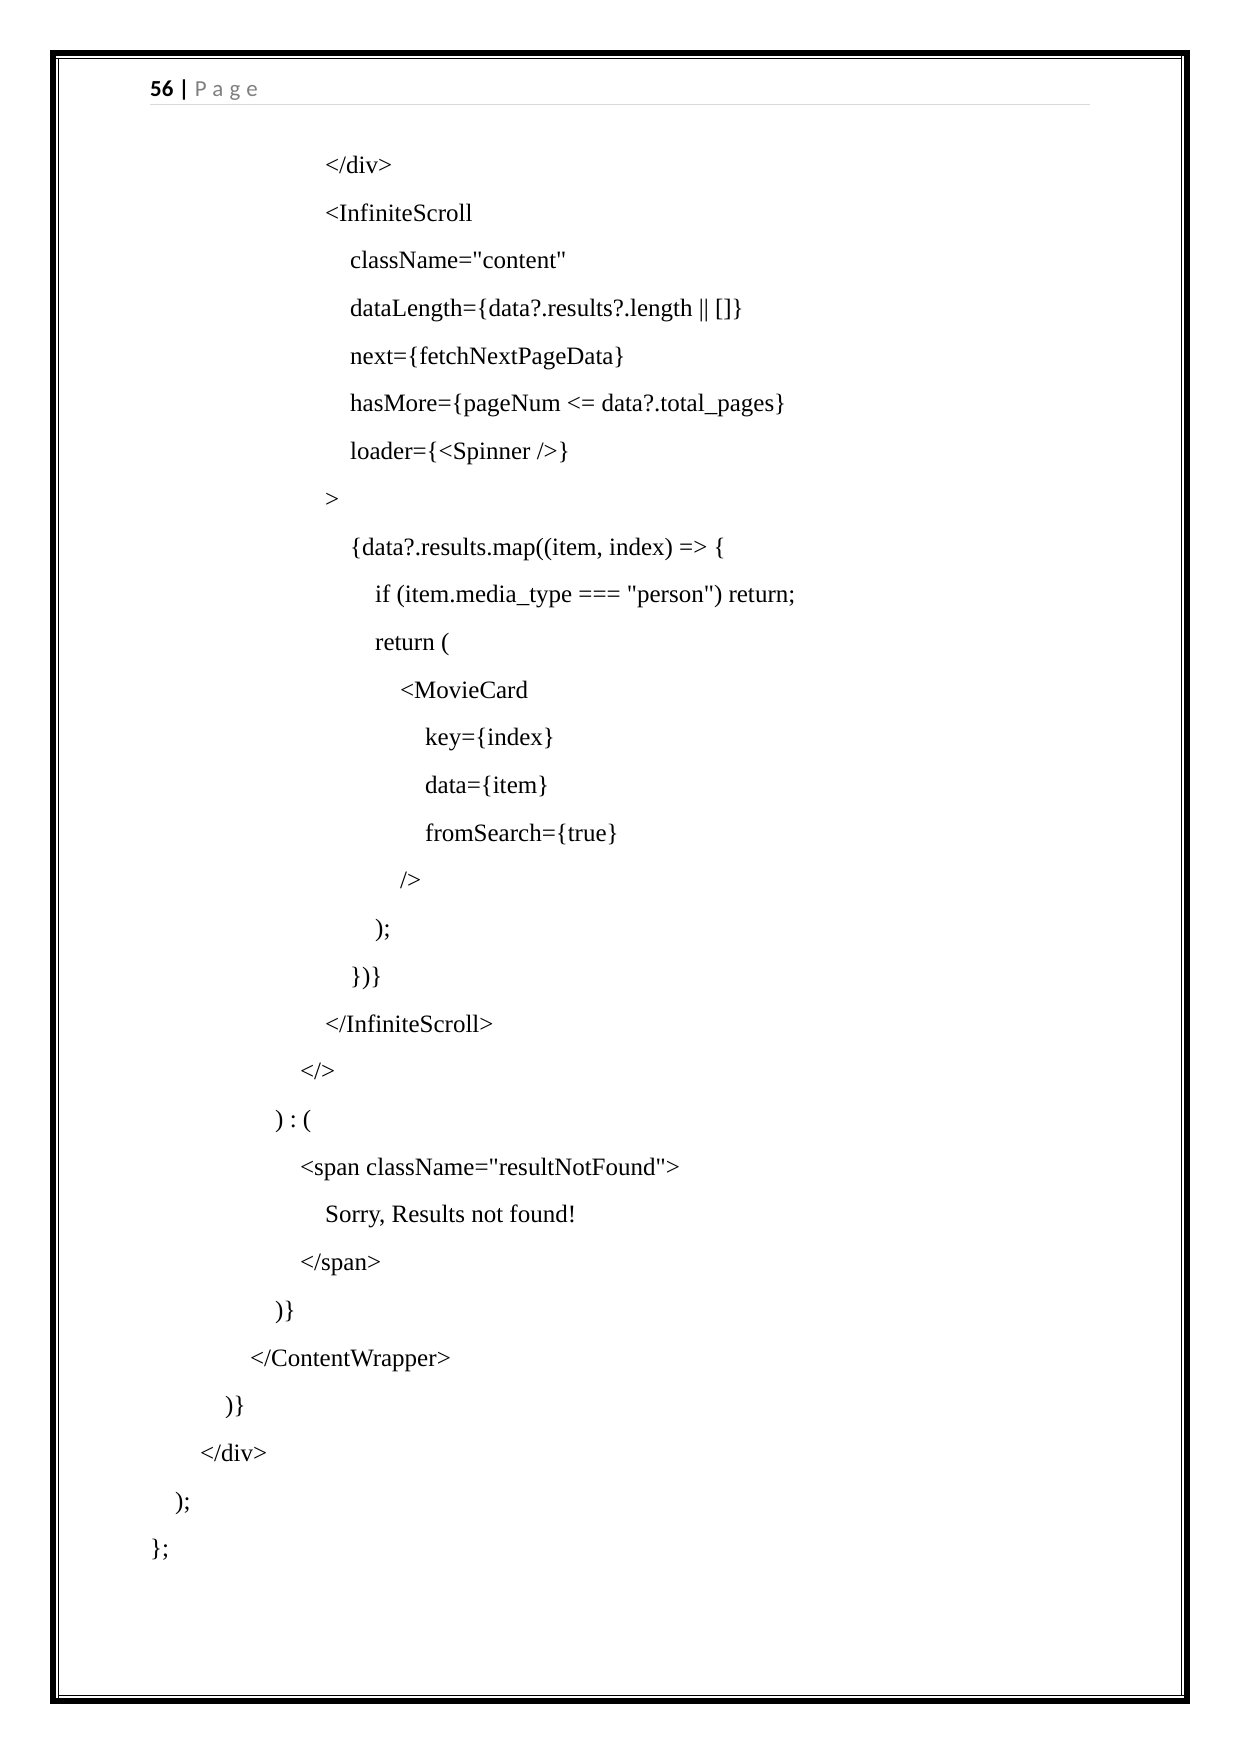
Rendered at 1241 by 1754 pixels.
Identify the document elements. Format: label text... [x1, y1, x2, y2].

text hasMore={pageNum <= data?.total_pages} [150, 388, 1090, 417]
text )} [150, 1390, 1090, 1419]
text if (item.media_type === "person") return; [150, 579, 1090, 608]
text key={index} [150, 722, 1090, 751]
text <InfiniteScroll [150, 198, 1090, 226]
text ); [150, 1486, 1090, 1514]
text fromSearch={true} [150, 818, 1090, 847]
text return ( [150, 627, 1090, 656]
text {data?.results.map((item, index) => { [150, 532, 1090, 560]
text data={item} [150, 770, 1090, 799]
text loader={<Spinner />} [150, 436, 1090, 465]
text )} [150, 1295, 1090, 1324]
text <span className="resultNotFound"> [150, 1152, 1090, 1181]
text </span> [150, 1247, 1090, 1276]
text className="content" [150, 245, 1090, 274]
text }; [150, 1533, 1090, 1562]
text next={fetchNextPageData} [150, 341, 1090, 369]
text dataLength={data?.results?.length || []} [150, 293, 1090, 322]
text </> [150, 1056, 1090, 1085]
text > [150, 484, 1090, 513]
text /> [150, 866, 1090, 894]
text ); [150, 913, 1090, 942]
text Sorry, Results not found! [150, 1199, 1090, 1228]
text })} [150, 961, 1090, 990]
text </div> [150, 150, 1090, 179]
text ) : ( [150, 1104, 1090, 1133]
text </ContentWrapper> [150, 1343, 1090, 1371]
text <MovieCard [150, 675, 1090, 703]
text </InfiniteScroll> [150, 1009, 1090, 1037]
text </div> [150, 1438, 1090, 1467]
